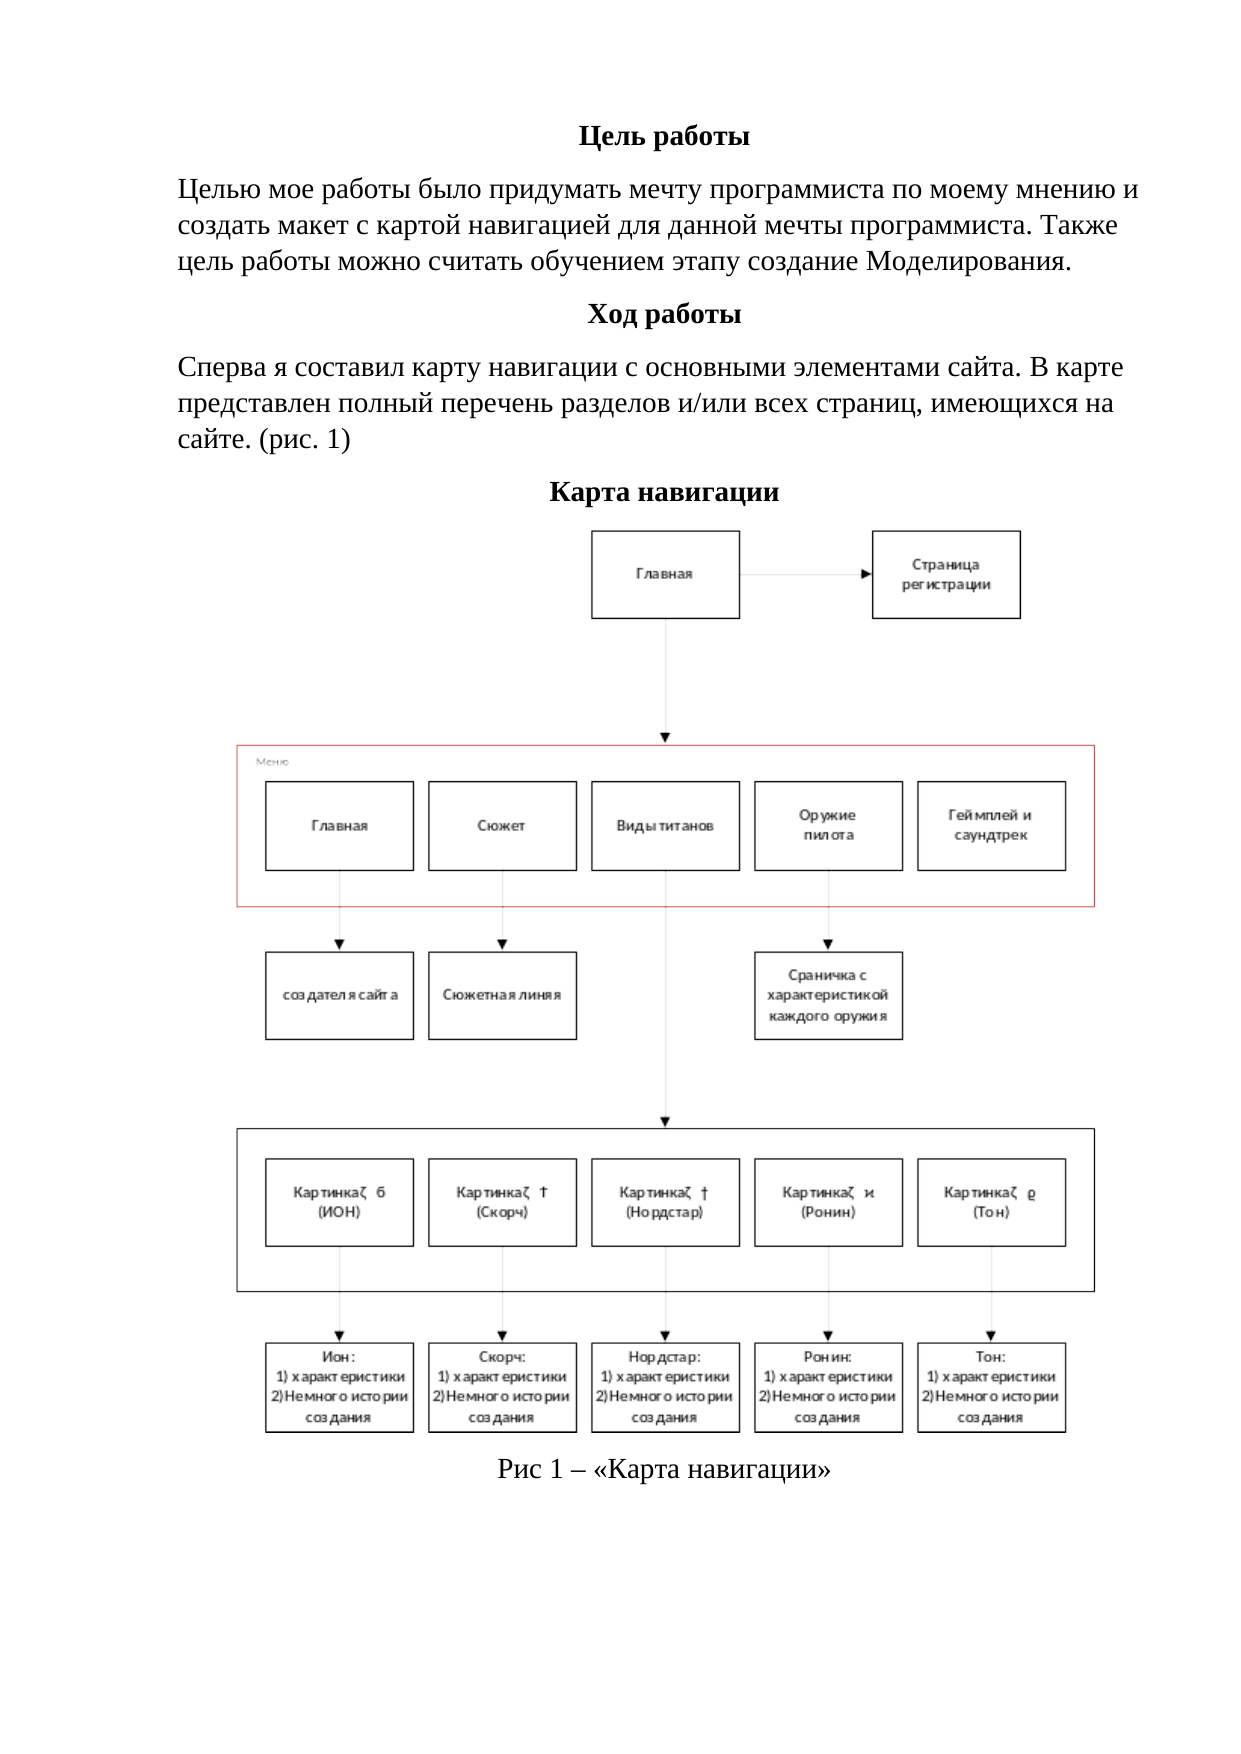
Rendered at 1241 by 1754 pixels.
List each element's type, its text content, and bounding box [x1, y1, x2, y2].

text Цель работы [177, 118, 1152, 152]
text Рис 1 – «Карта навигации» [177, 1452, 1152, 1485]
text Карта навигации [177, 474, 1152, 507]
text Ход работы [177, 296, 1152, 329]
text Сперва я составил карту навигации с основными элементами сайта. В карте представлен полный перечень разделов и/или всех страниц, имеющихся на сайте. (рис. 1) [177, 349, 1152, 455]
text Целью мое работы было придумать мечту программиста по моему мнению и создать макет с картой навигацией для данной мечты программиста. Также цель работы можно считать обучением этапу создание Моделирования. [177, 171, 1152, 277]
